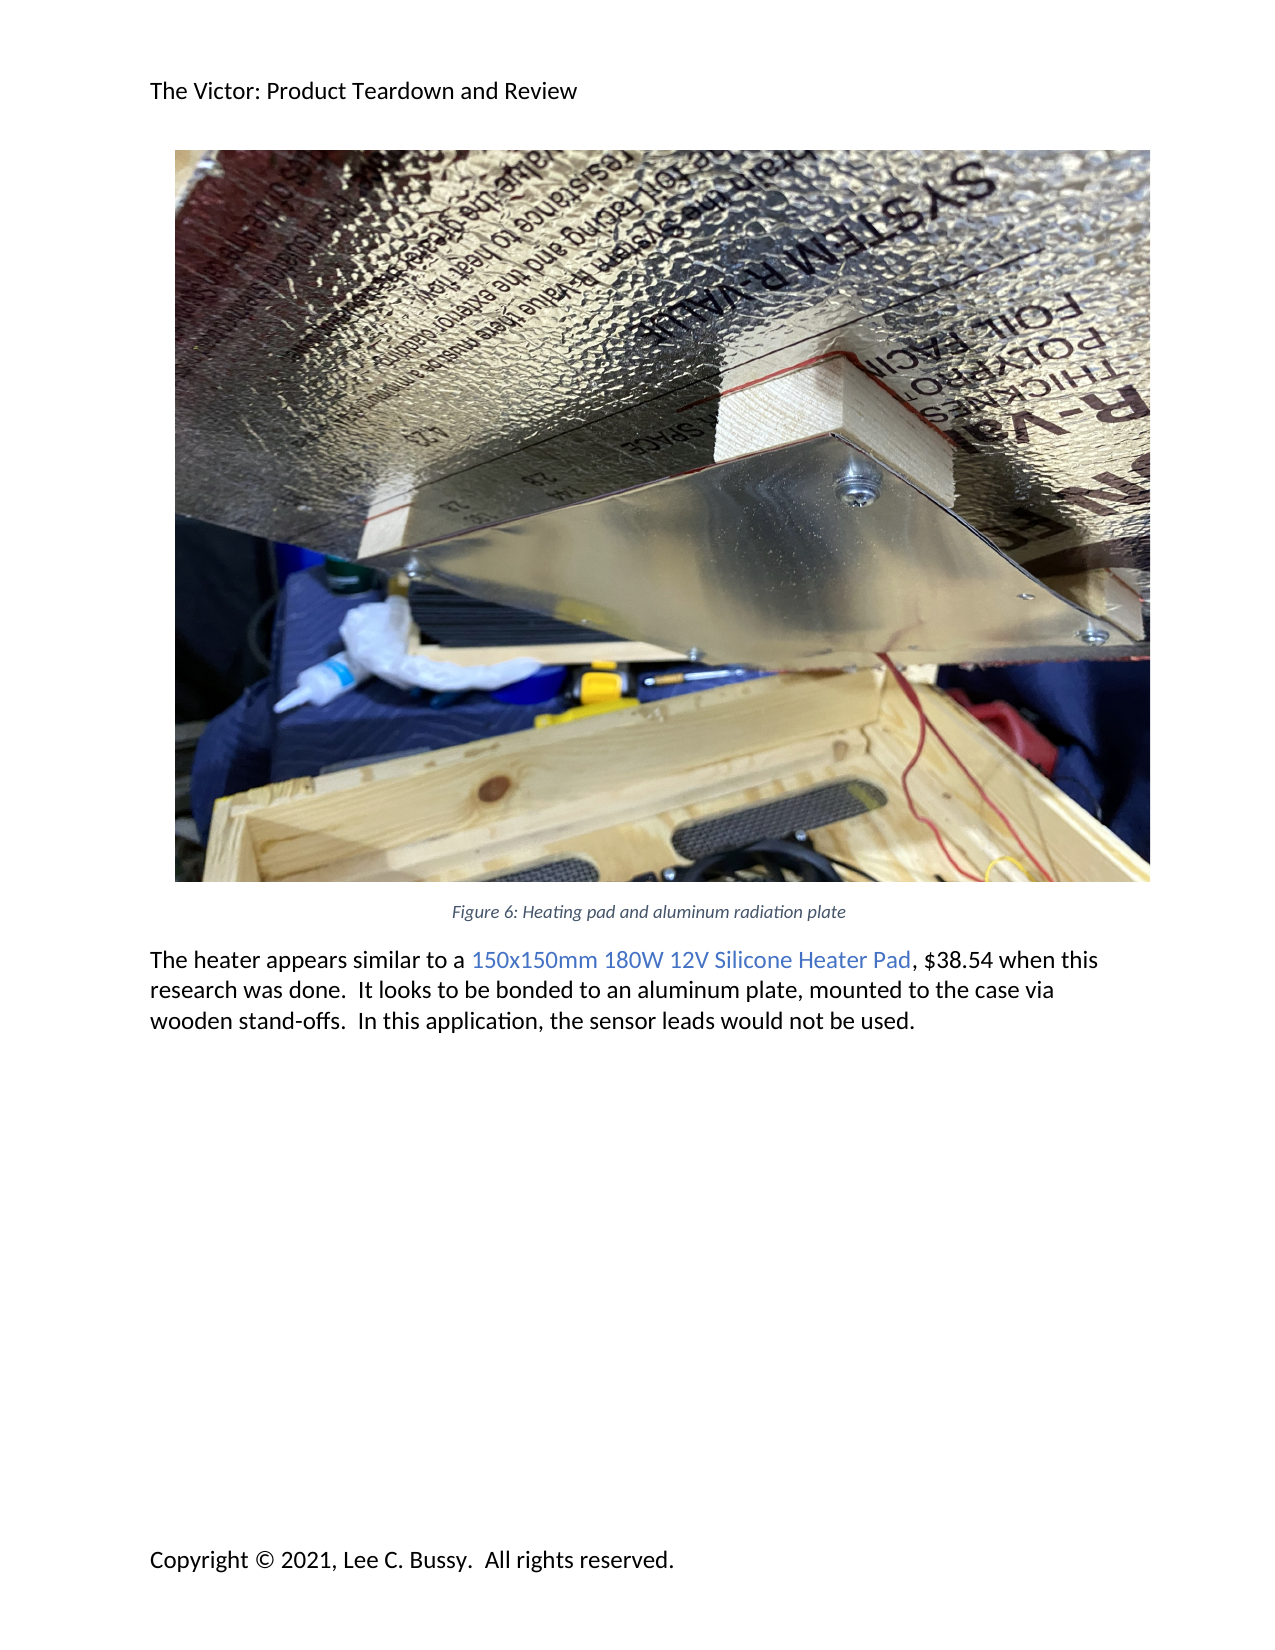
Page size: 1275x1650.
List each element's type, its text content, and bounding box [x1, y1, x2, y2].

picture [175, 150, 1150, 882]
text Figure 6: Heating pad and aluminum radiation plate [175, 900, 1125, 923]
text The heater appears similar to a 150x150mm 180W 12V Silicone Heater Pad, $38.54 when this research was done. It looks to be bonded to an aluminum plate, mounted to the case via wooden stand-offs. In this application, the sensor leads would not be used. [150, 944, 1125, 1035]
